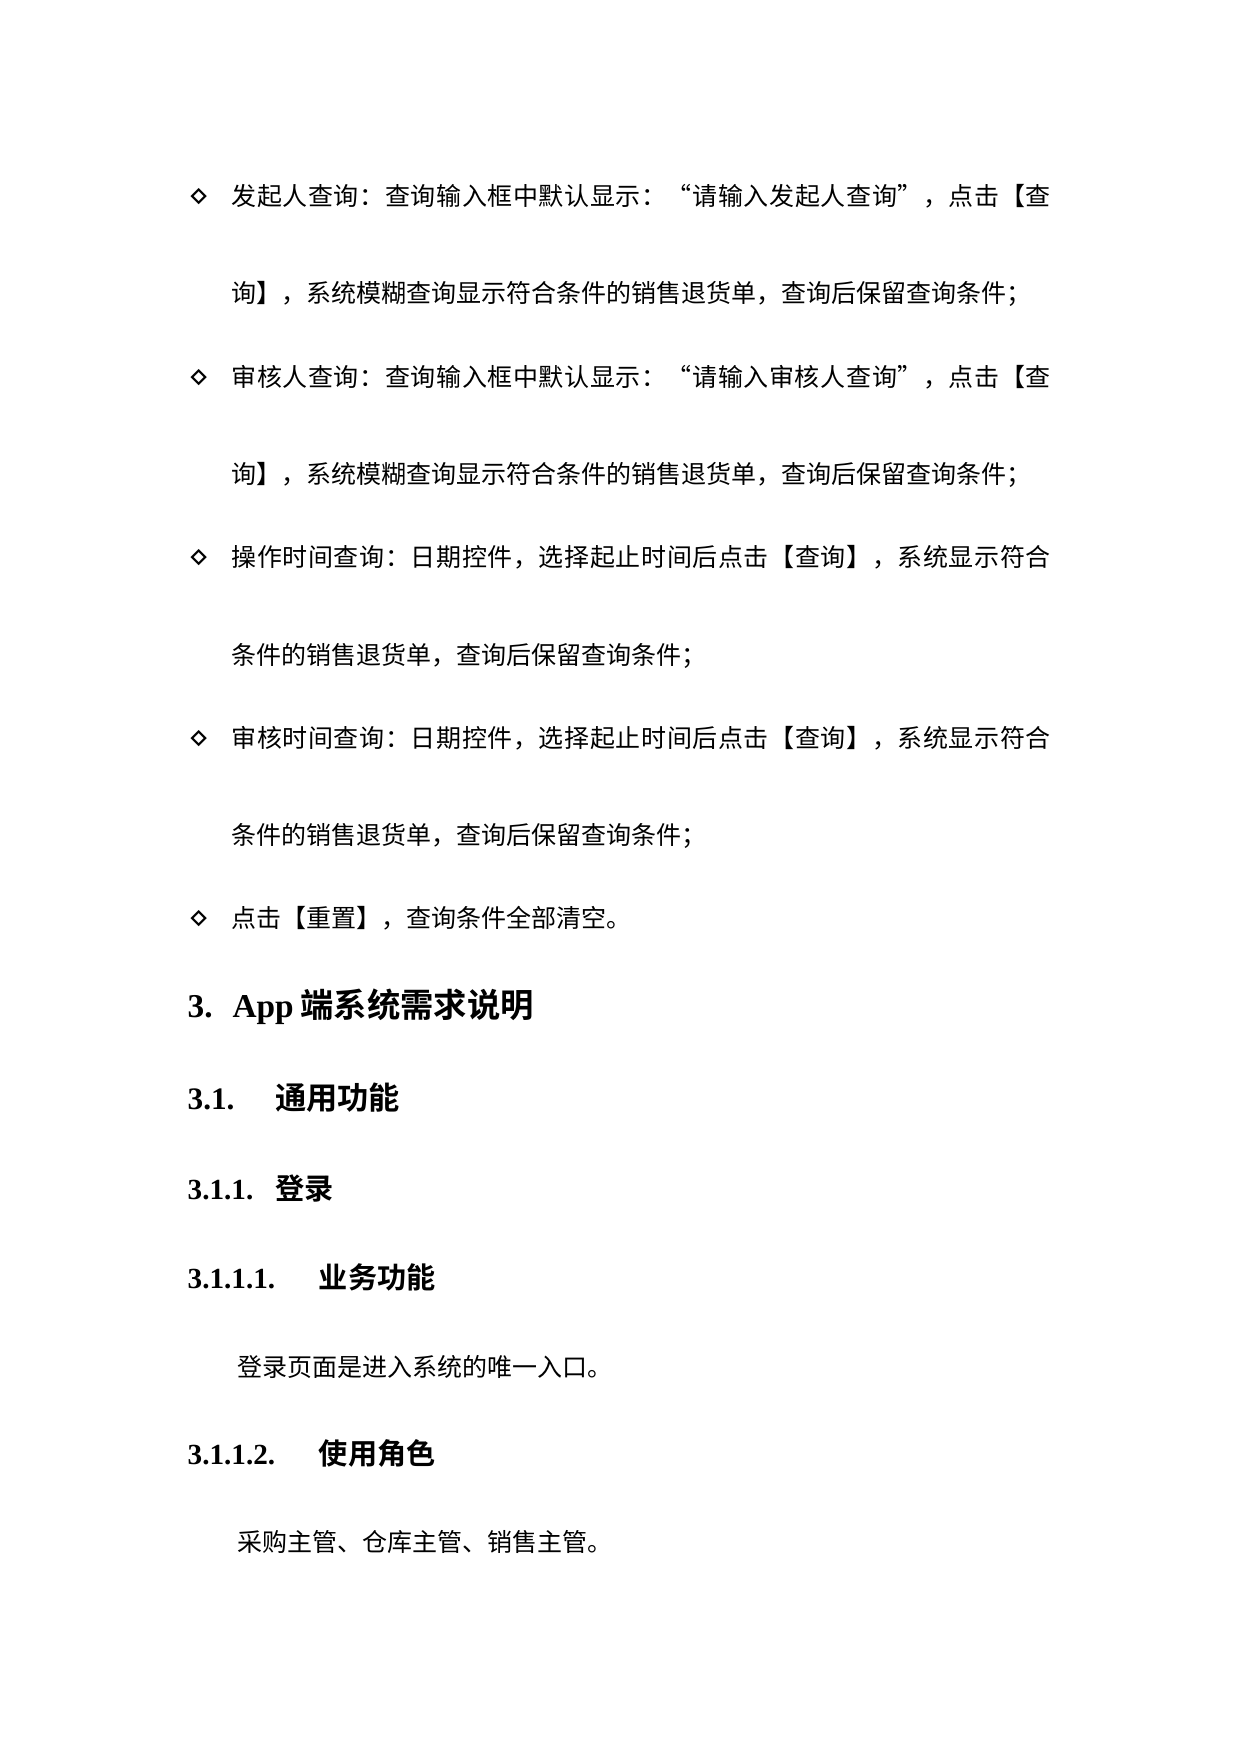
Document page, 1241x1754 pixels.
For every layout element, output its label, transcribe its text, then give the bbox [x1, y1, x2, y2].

list 发起人查询：查询输入框中默认显示：“请输入发起人查询”，点击【查询】，系统模糊查询显示符合条件的销售退货单，查询后保留查询条件； [187, 162, 1053, 324]
subtitle 使用角色 [187, 1419, 1053, 1484]
text 采购主管、仓库主管、销售主管。 [187, 1508, 1053, 1573]
list 点击【重置】，查询条件全部清空。 [187, 884, 1053, 949]
list 审核时间查询：日期控件，选择起止时间后点击【查询】，系统显示符合条件的销售退货单，查询后保留查询条件； [187, 704, 1053, 866]
subtitle App端系统需求说明 [187, 971, 1053, 1036]
text 登录页面是进入系统的唯一入口。 [187, 1333, 1053, 1398]
list 操作时间查询：日期控件，选择起止时间后点击【查询】，系统显示符合条件的销售退货单，查询后保留查询条件； [187, 523, 1053, 686]
subtitle 通用功能 [187, 1063, 1053, 1128]
subtitle 登录 [187, 1154, 1053, 1219]
list 审核人查询：查询输入框中默认显示：“请输入审核人查询”，点击【查询】，系统模糊查询显示符合条件的销售退货单，查询后保留查询条件； [187, 343, 1053, 505]
subtitle 业务功能 [187, 1243, 1053, 1308]
